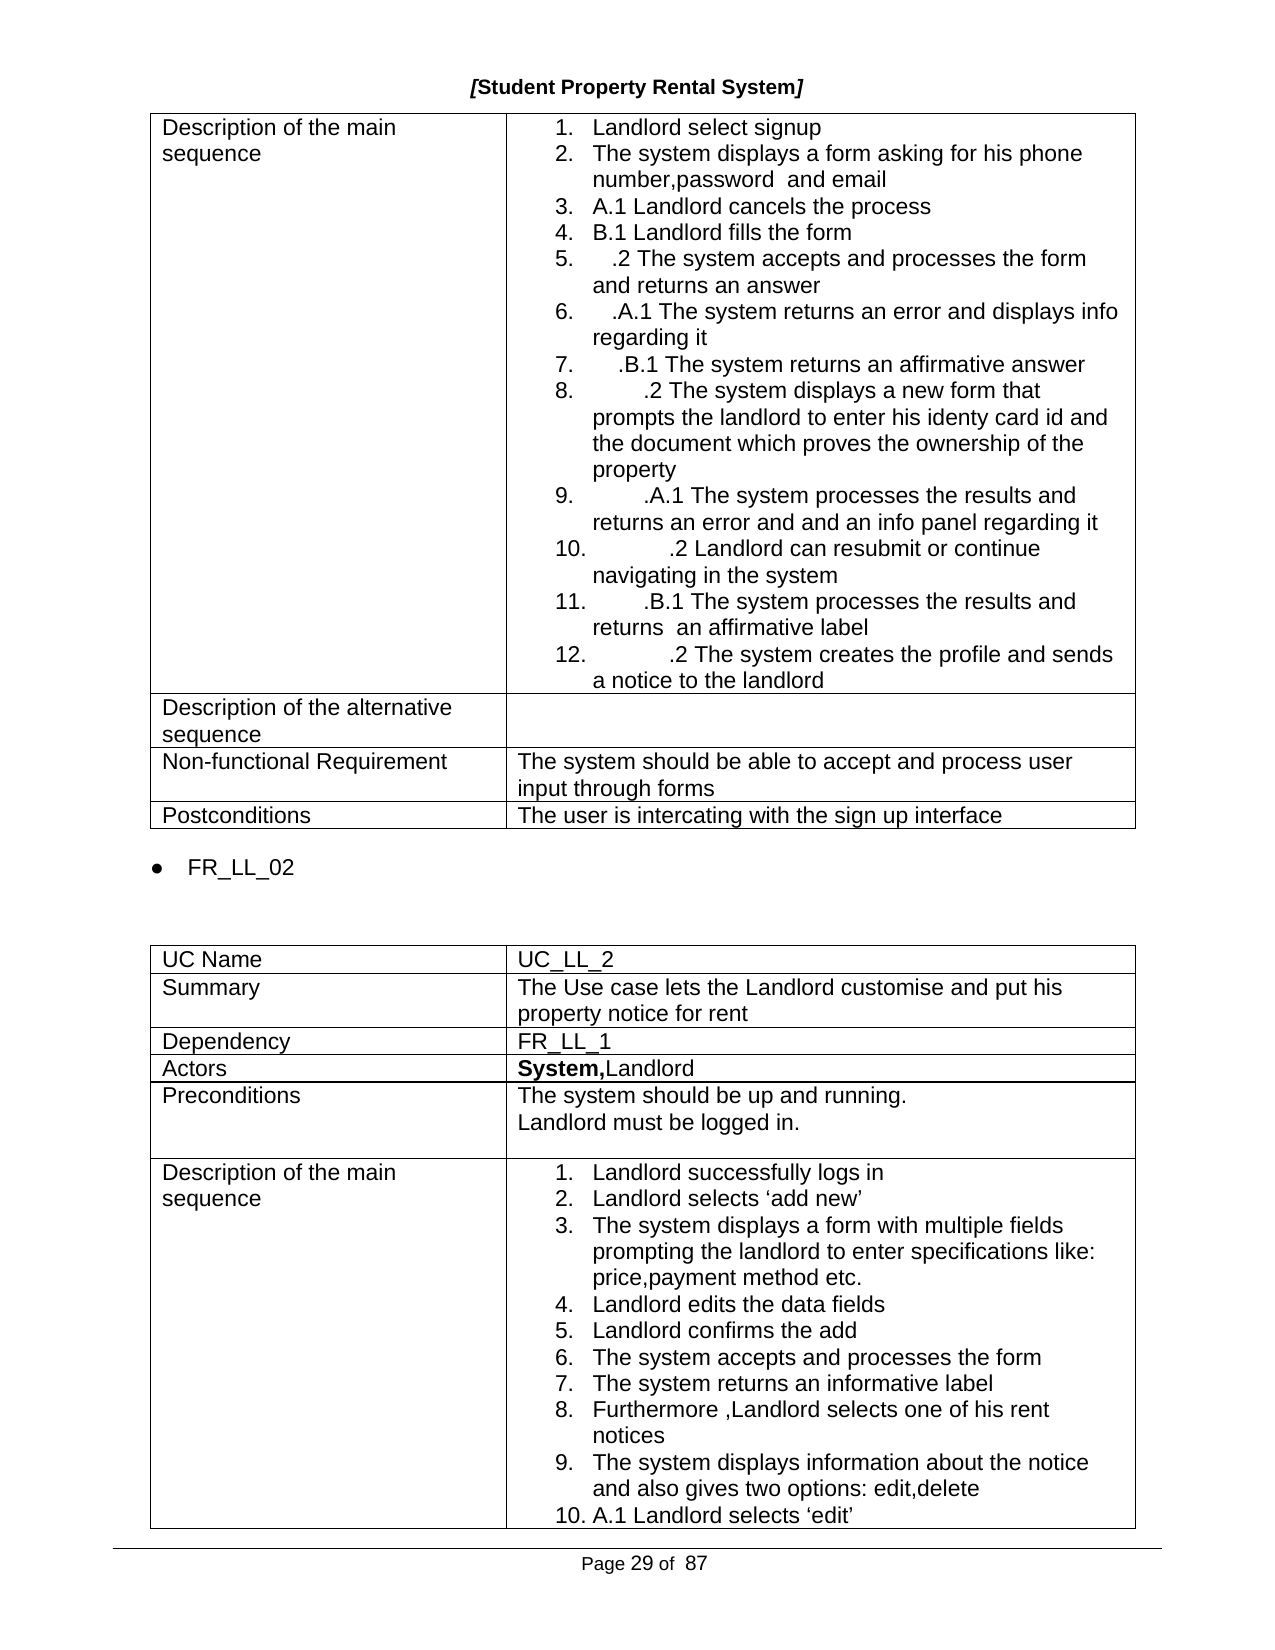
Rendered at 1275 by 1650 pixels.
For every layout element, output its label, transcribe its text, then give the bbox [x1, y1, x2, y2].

list FR_LL_02 [150, 854, 1162, 881]
